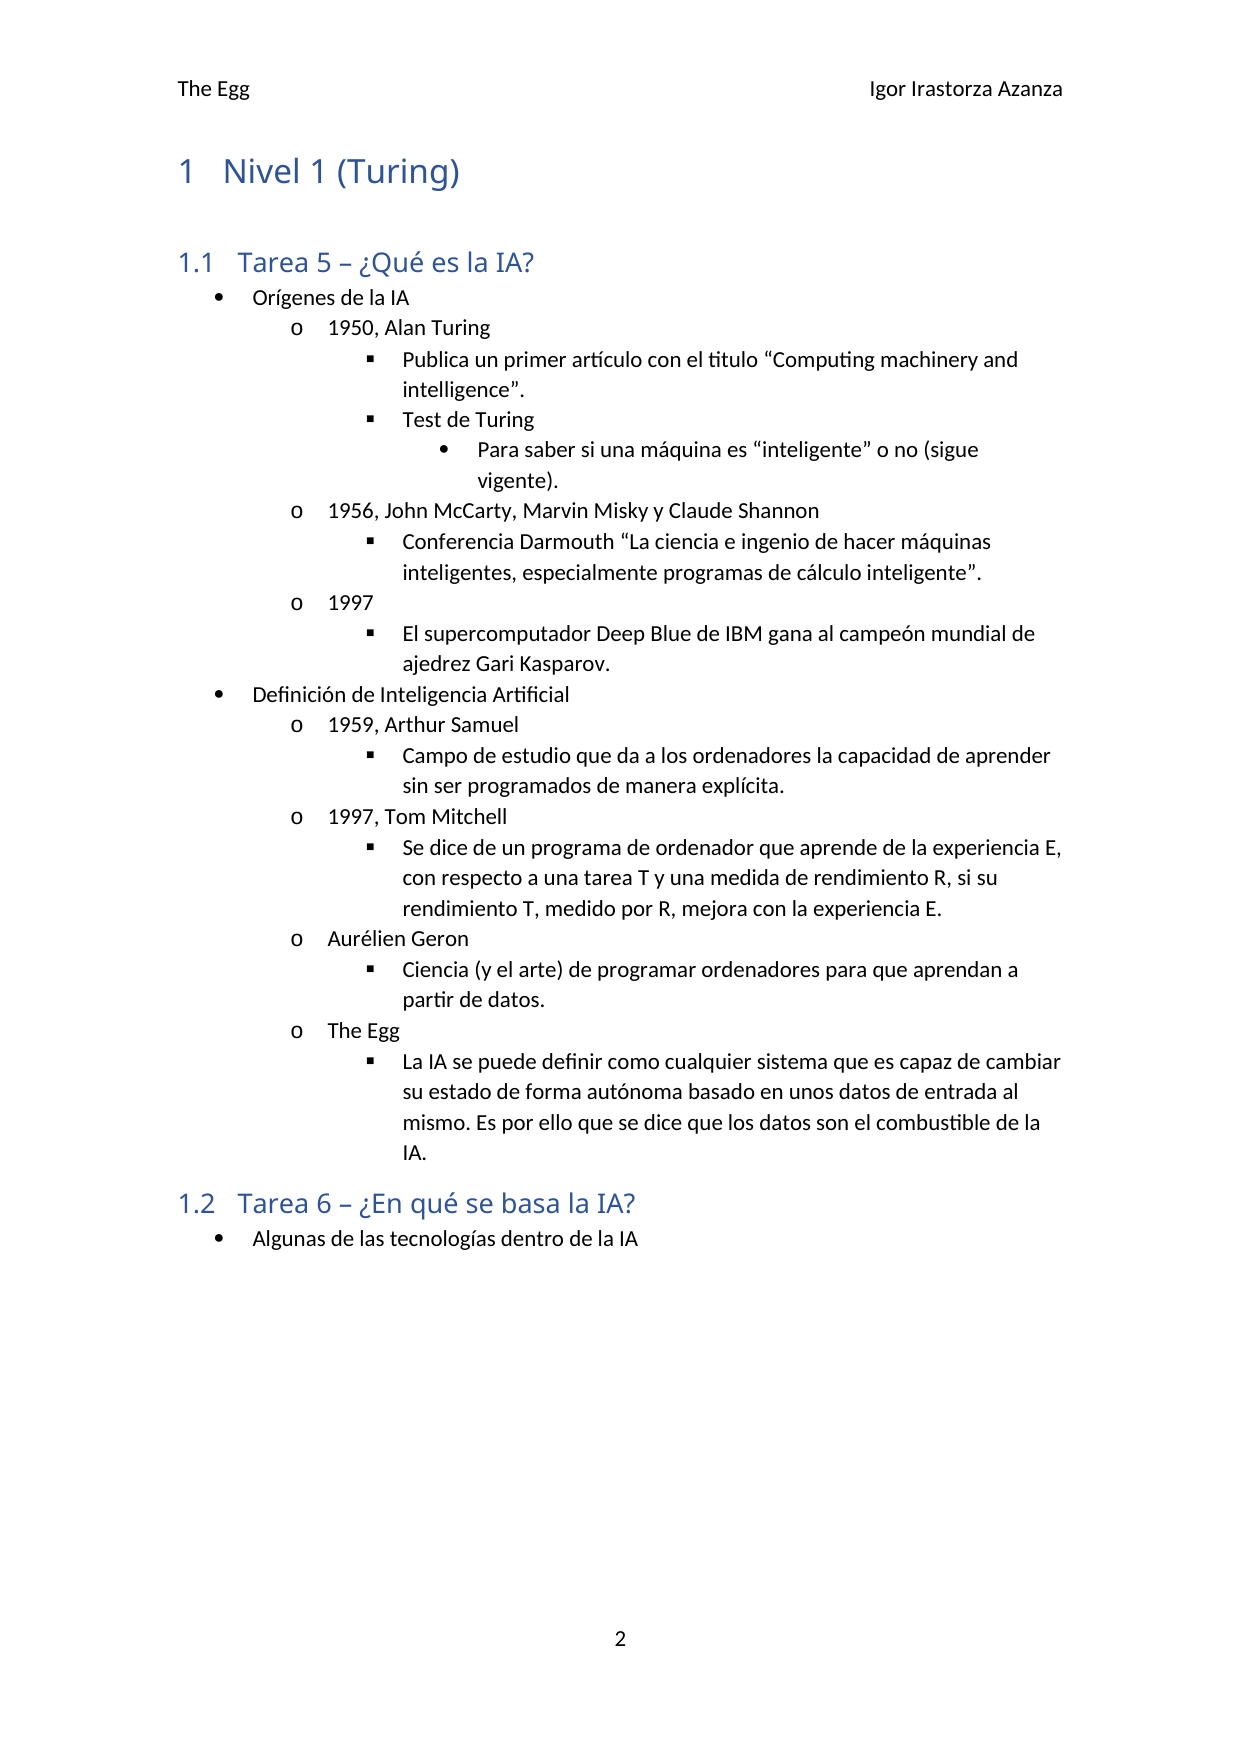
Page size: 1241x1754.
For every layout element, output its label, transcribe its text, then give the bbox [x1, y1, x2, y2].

list 1997, Tom Mitchell [290, 802, 1063, 831]
list Algunas de las tecnologías dentro de la IA [215, 1224, 1063, 1252]
list La IA se puede definir como cualquier sistema que es capaz de cambiar su estado de forma autónoma basado en unos datos de entrada al mismo. Es por ello que se dice que los datos son el combustible de la IA. [365, 1047, 1063, 1166]
list Test de Turing [365, 405, 1063, 433]
list Campo de estudio que da a los ordenadores la capacidad de aprender sin ser programados de manera explícita. [365, 741, 1063, 799]
list 1950, Alan Turing [290, 313, 1063, 343]
list Orígenes de la IA [215, 283, 1063, 311]
list Definición de Inteligencia Artificial [215, 680, 1063, 708]
list Se dice de un programa de ordenador que aprende de la experiencia E, con respecto a una tarea T y una medida de rendimiento R, si su rendimiento T, medido por R, mejora con la experiencia E. [365, 833, 1063, 922]
subtitle Nivel 1 (Turing) [177, 148, 1063, 193]
list Publica un primer artículo con el titulo “Computing machinery and intelligence”. [365, 345, 1063, 403]
list 1959, Arthur Samuel [290, 710, 1063, 739]
list Para saber si una máquina es “inteligente” o no (sigue vigente). [440, 436, 1063, 494]
list 1956, John McCarty, Marvin Misky y Claude Shannon [290, 496, 1063, 525]
subtitle Tarea 6 – ¿En qué se basa la IA? [177, 1185, 1063, 1222]
list Ciencia (y el arte) de programar ordenadores para que aprendan a partir de datos. [365, 955, 1063, 1013]
list Aurélien Geron [290, 924, 1063, 953]
list The Egg [290, 1016, 1063, 1045]
subtitle Tarea 5 – ¿Qué es la IA? [177, 243, 1063, 280]
list Conferencia Darmouth “La ciencia e ingenio de hacer máquinas inteligentes, especialmente programas de cálculo inteligente”. [365, 527, 1063, 586]
list 1997 [290, 588, 1063, 617]
list El supercomputador Deep Blue de IBM gana al campeón mundial de ajedrez Gari Kasparov. [365, 619, 1063, 677]
